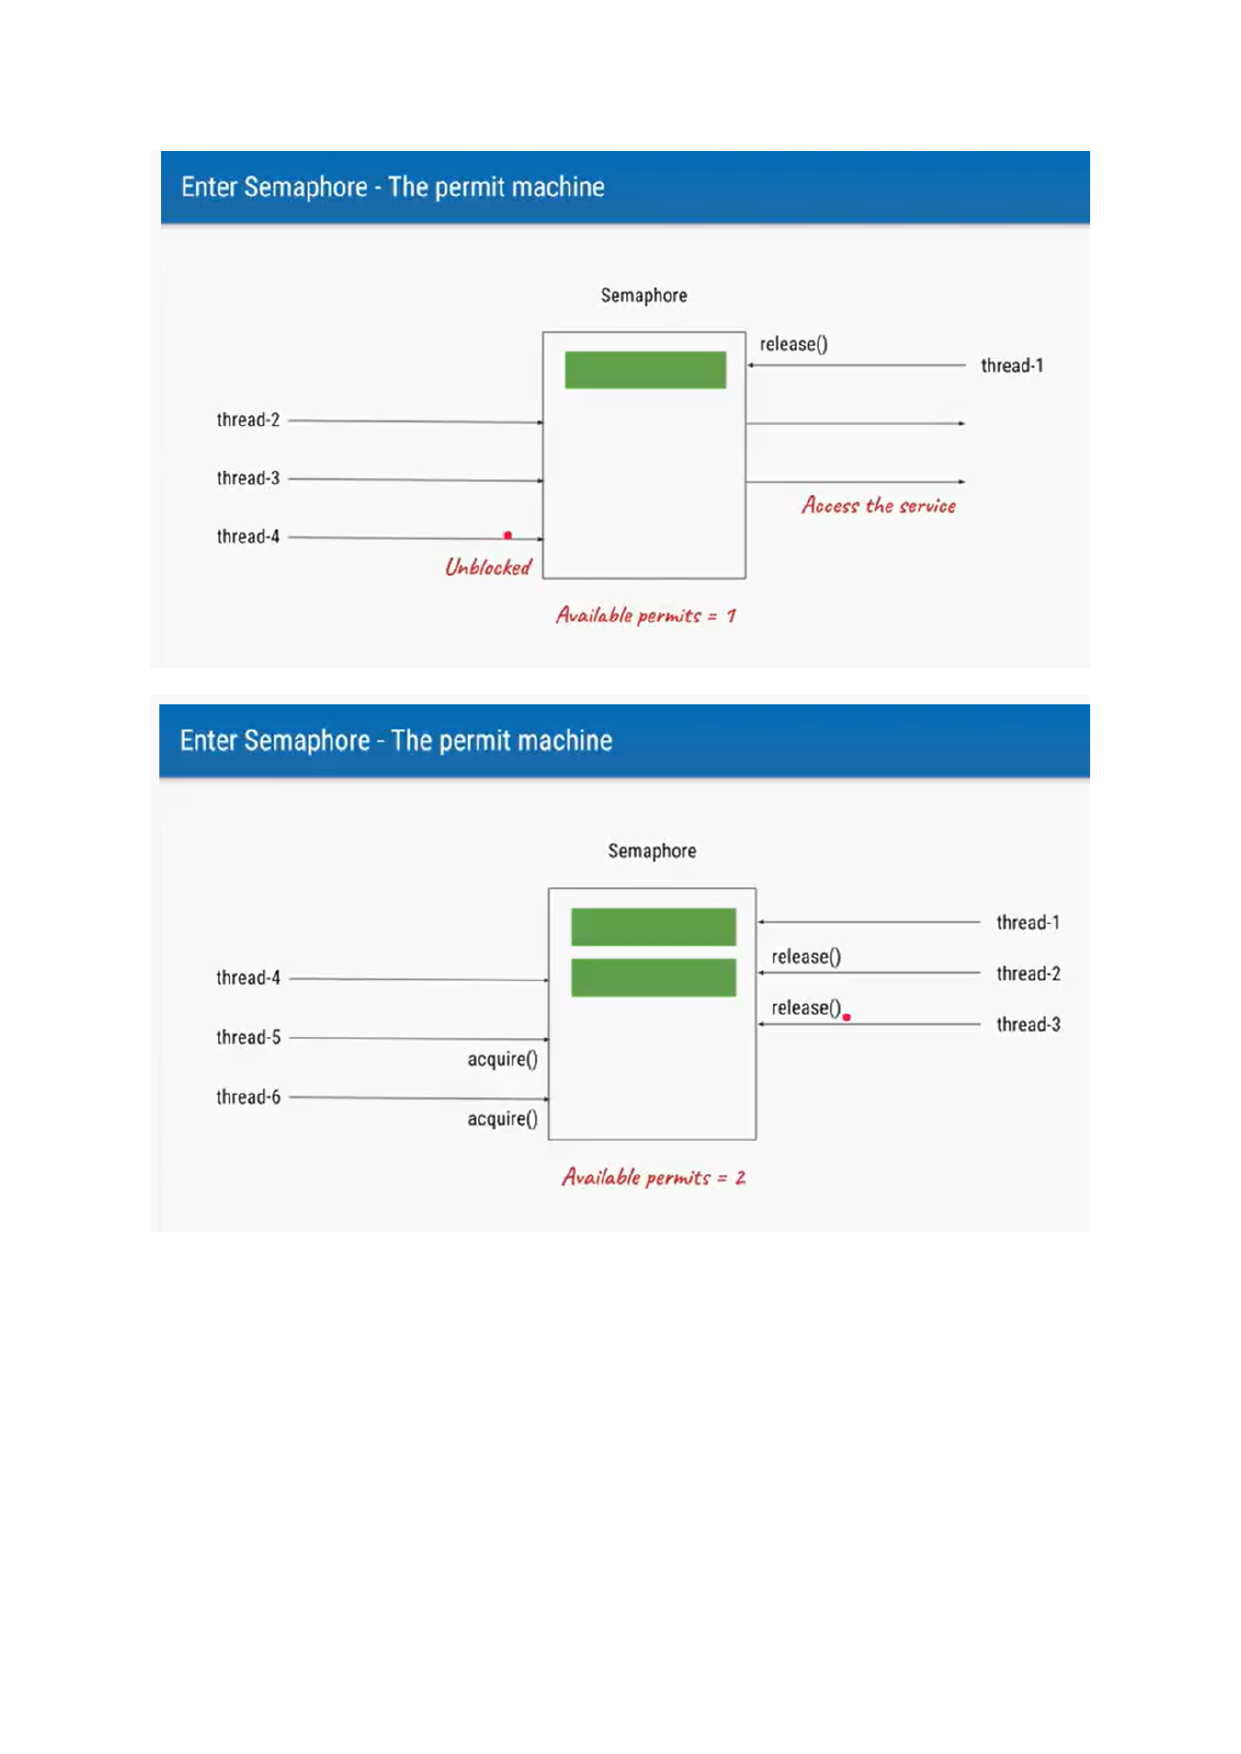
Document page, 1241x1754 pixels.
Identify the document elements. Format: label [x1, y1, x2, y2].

picture [150, 695, 1091, 1232]
picture [150, 150, 1091, 668]
